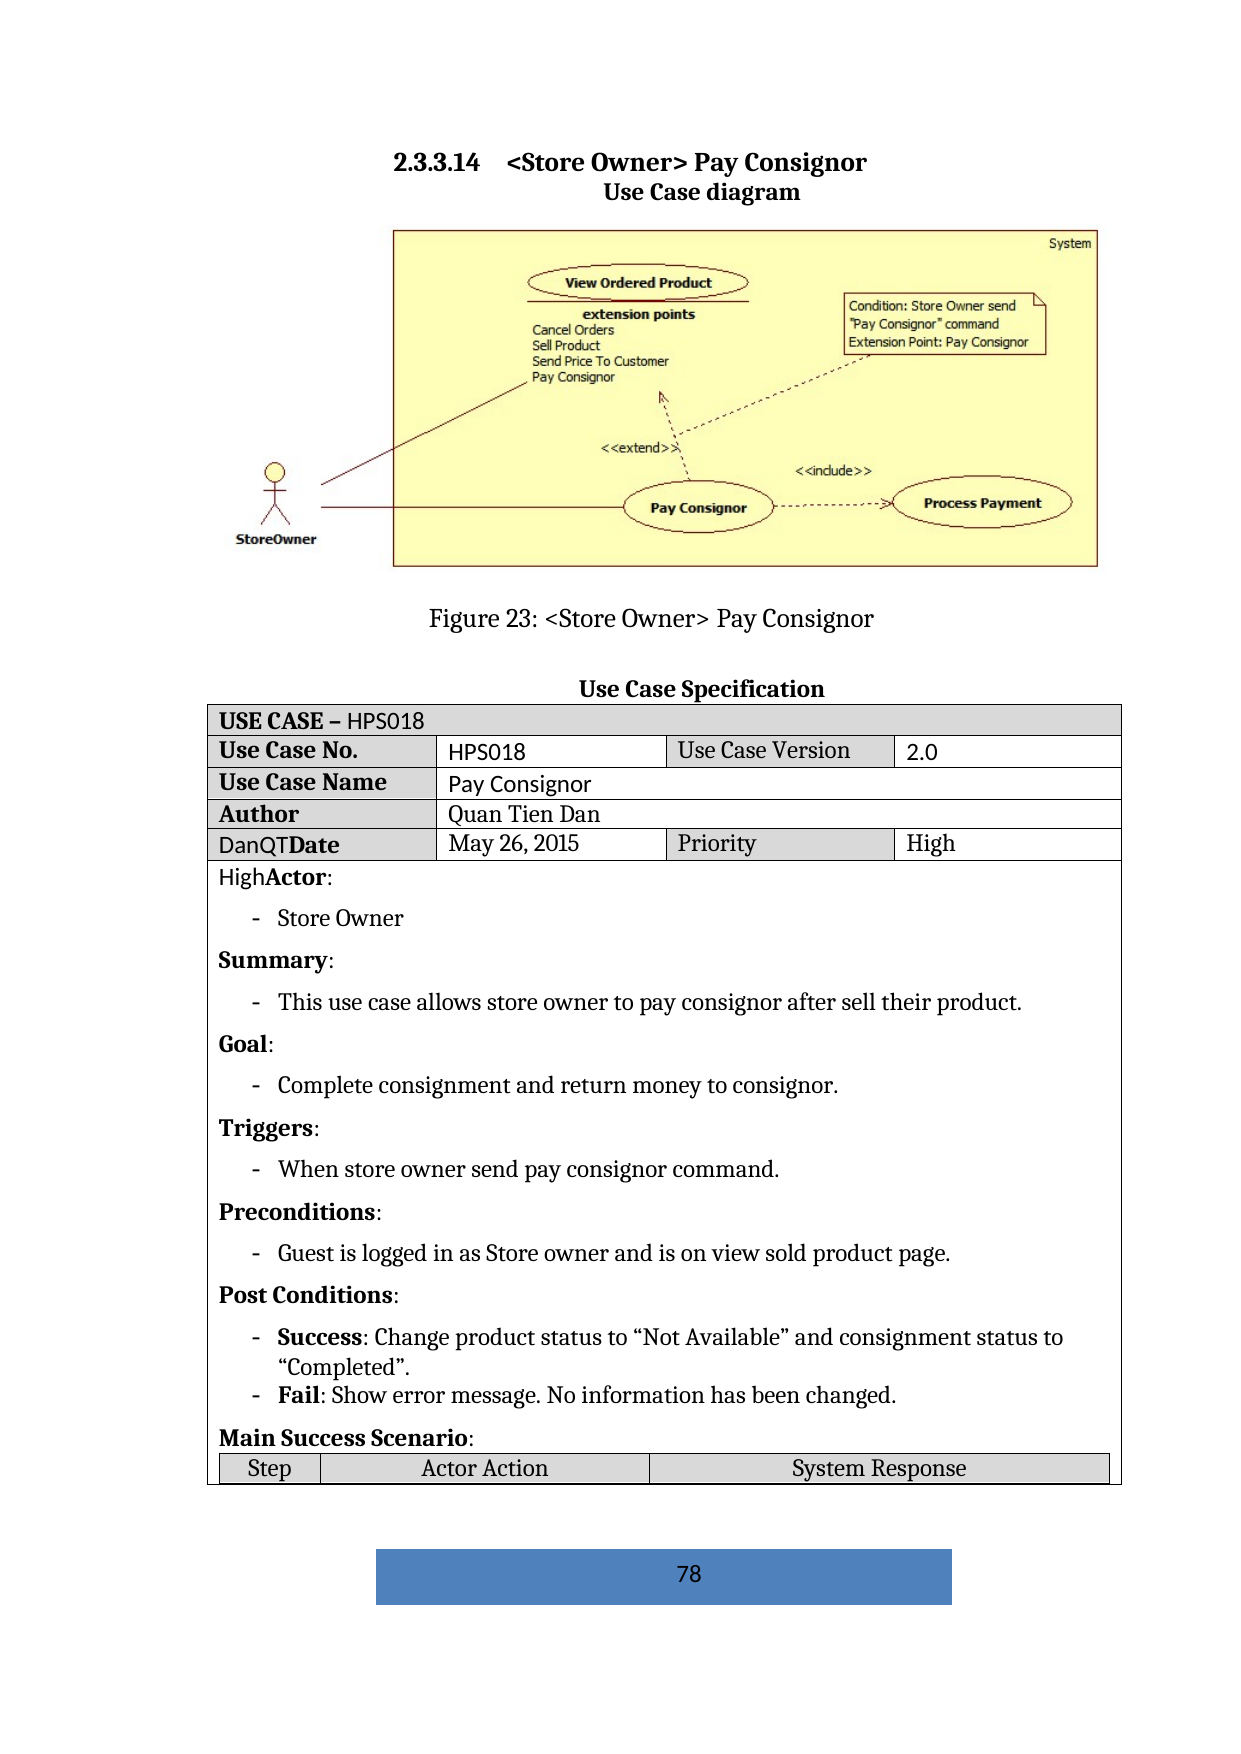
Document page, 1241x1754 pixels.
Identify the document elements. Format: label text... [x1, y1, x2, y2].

list Use Case diagram [282, 178, 1122, 206]
picture [207, 206, 1122, 591]
table_cell Priority [667, 829, 894, 860]
table_cell Use Case No. [208, 736, 436, 767]
table_cell Author [208, 800, 436, 828]
table_header USE CASE – [208, 705, 1121, 735]
text Figure 23: <Store Owner> Pay Consignor [428, 603, 1122, 634]
table_cell Use Case Name [208, 768, 436, 798]
list Use Case Specification [282, 675, 1122, 704]
table_cell Date [208, 829, 436, 860]
table_cell [437, 768, 1121, 798]
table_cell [208, 861, 1121, 1483]
subtitle <Store Owner> Pay Consignor [393, 147, 1122, 178]
table_cell Use Case Version [667, 736, 894, 767]
